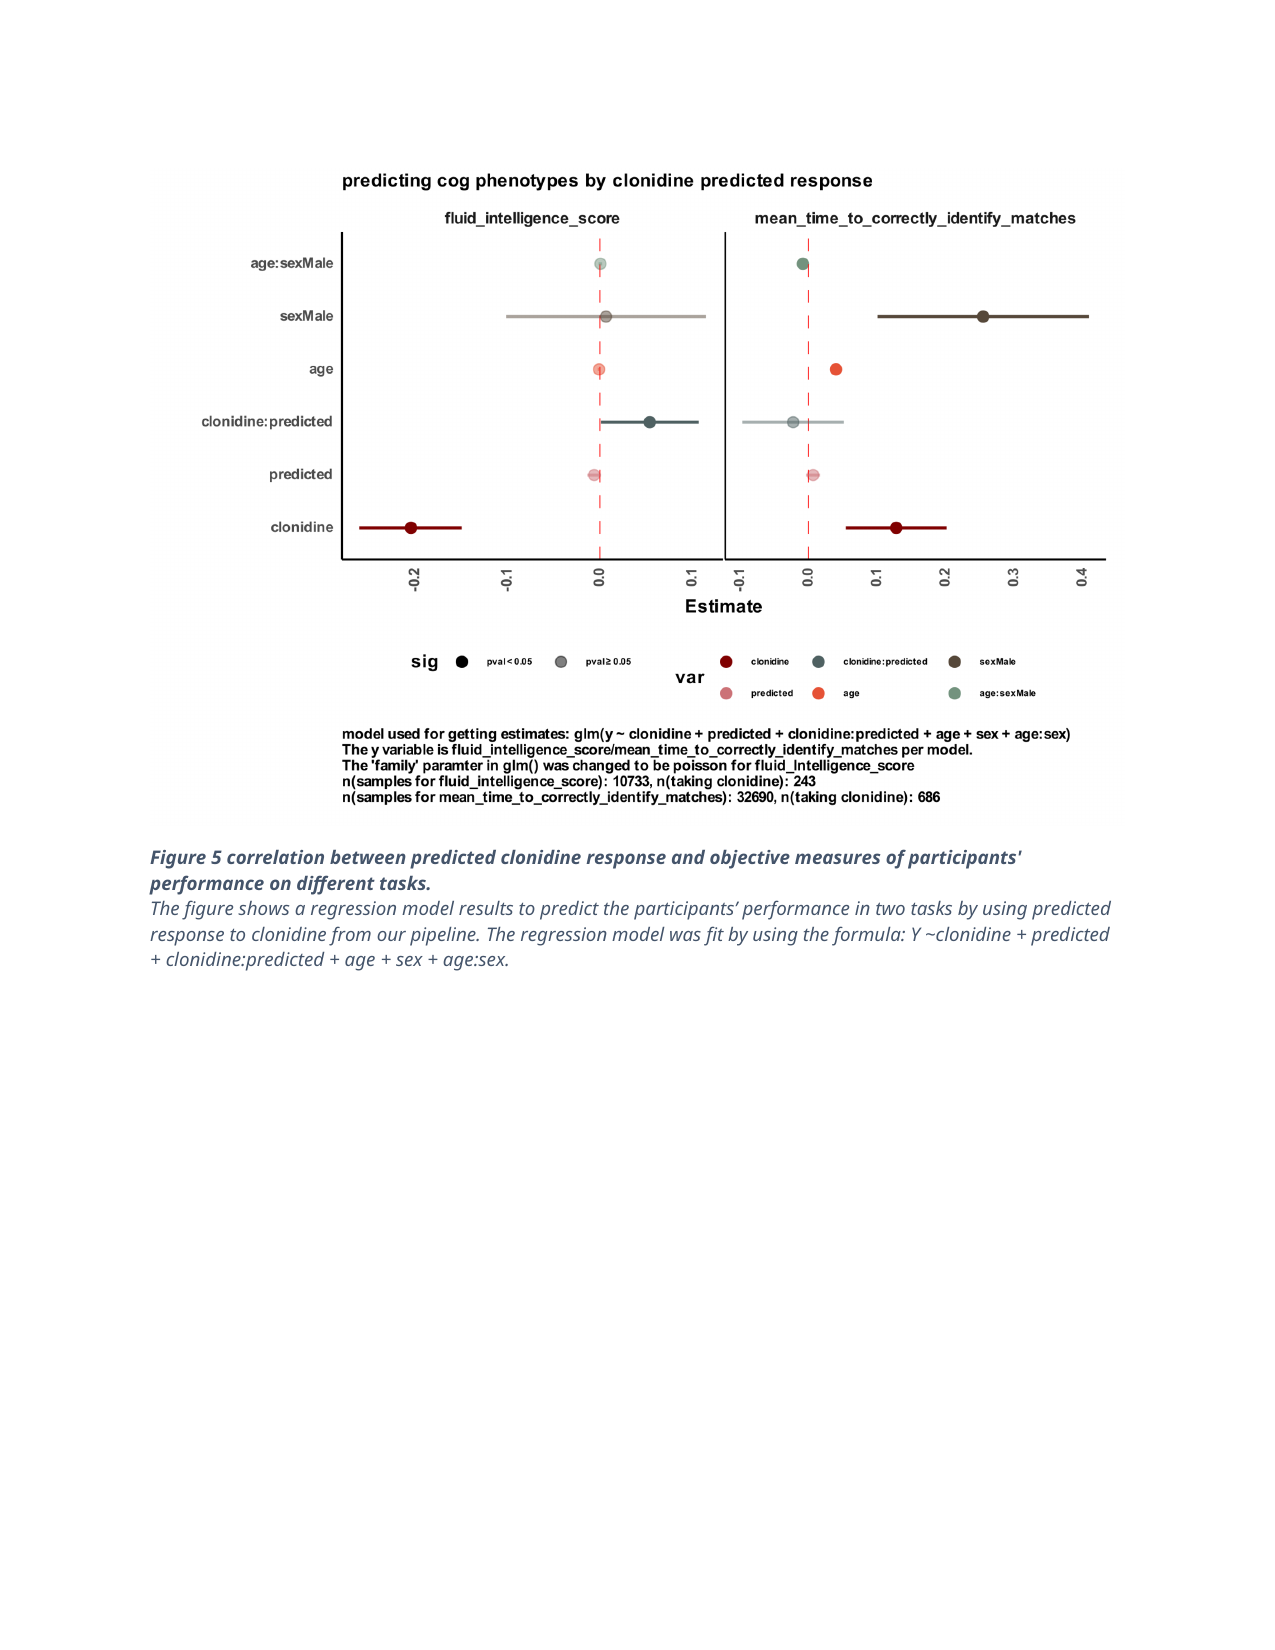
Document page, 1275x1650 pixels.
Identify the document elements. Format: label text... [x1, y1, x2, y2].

text Figure 5 correlation between predicted clonidine response and objective measures of participants' performance on different tasks. The figure shows a regression model results to predict the participants’ performance in two tasks by using predicted response to clonidine from our pipeline. The regression model was fit by using the formula: Y ~clonidine + predicted + clonidine:predicted + age + sex + age:sex. [150, 844, 1125, 972]
picture [150, 168, 1125, 826]
